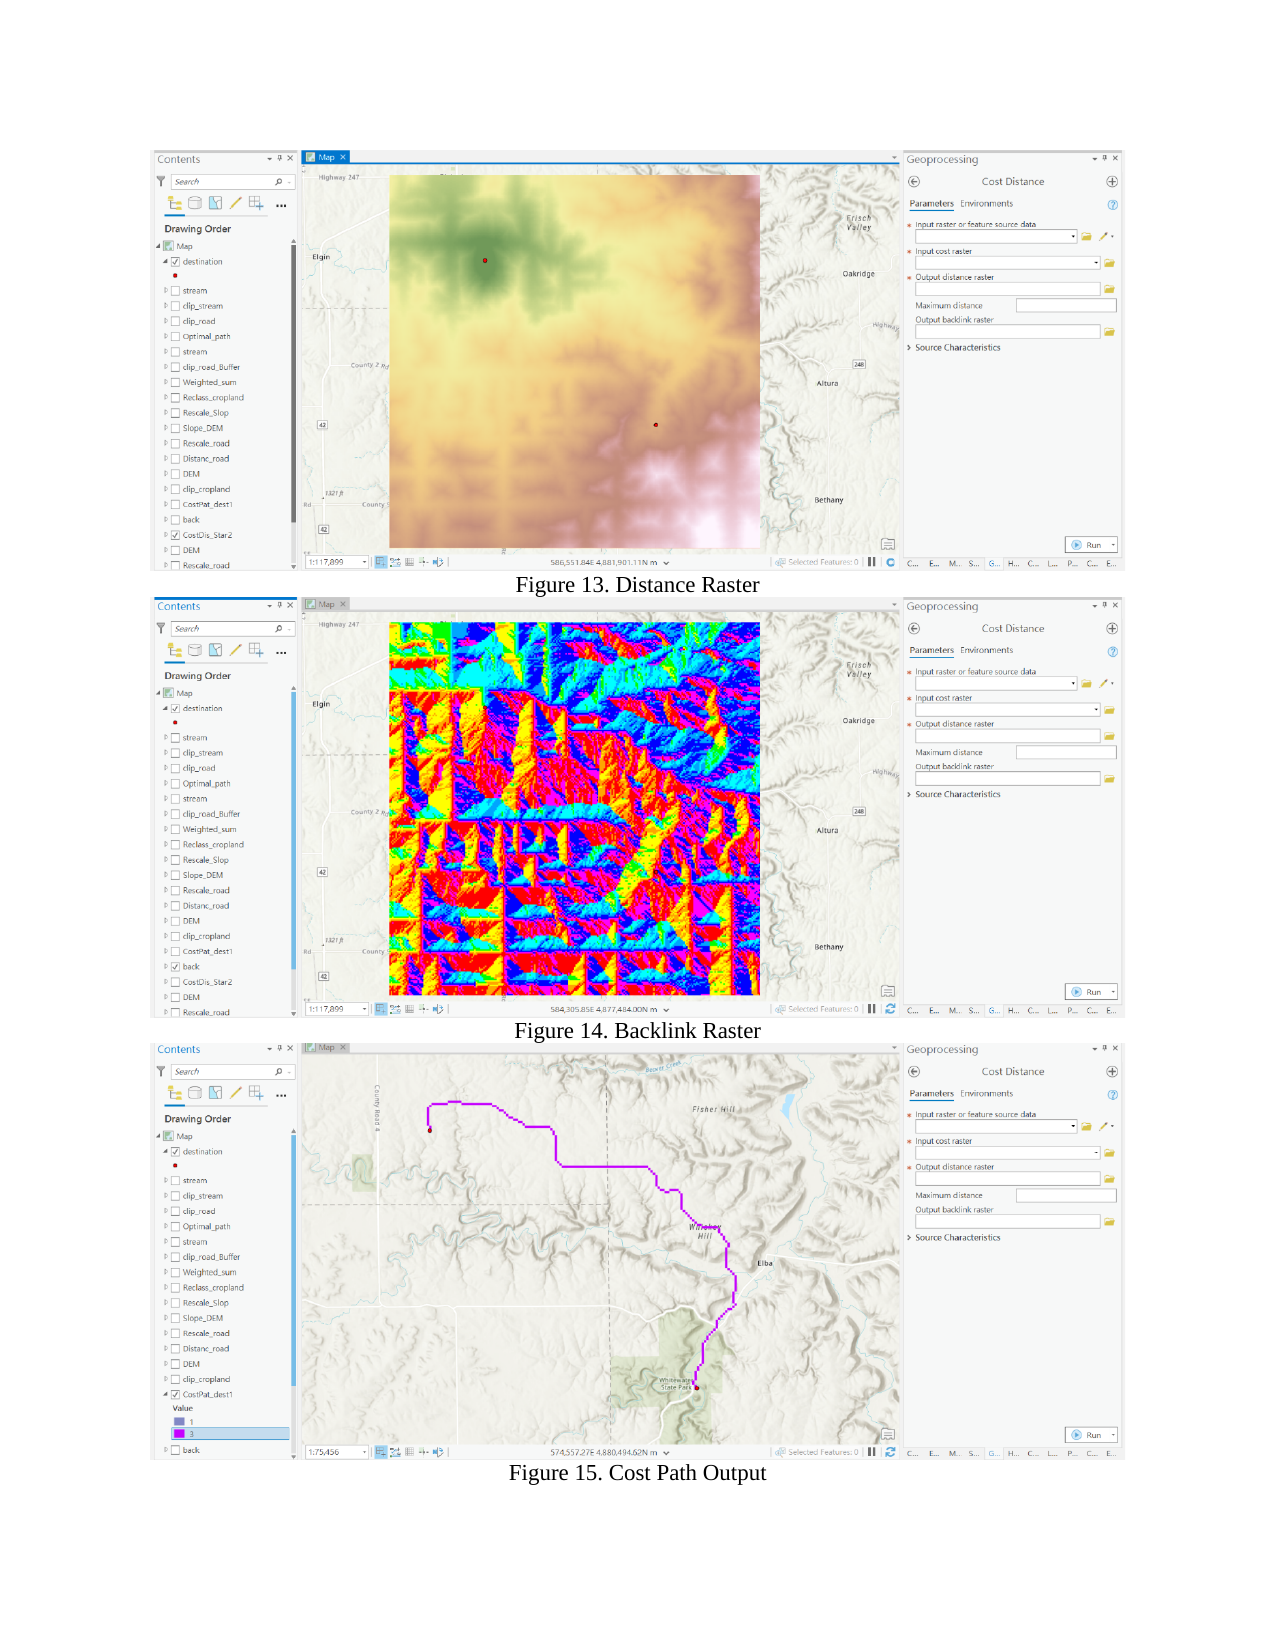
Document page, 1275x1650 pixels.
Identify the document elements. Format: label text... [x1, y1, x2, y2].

text Figure 15. Cost Path Output [150, 1460, 1125, 1486]
picture [150, 597, 1125, 1018]
text Figure 13. Distance Raster [150, 571, 1125, 597]
text Figure 14. Backlink Raster [150, 1018, 1125, 1043]
picture [150, 1043, 1125, 1460]
picture [150, 150, 1125, 571]
